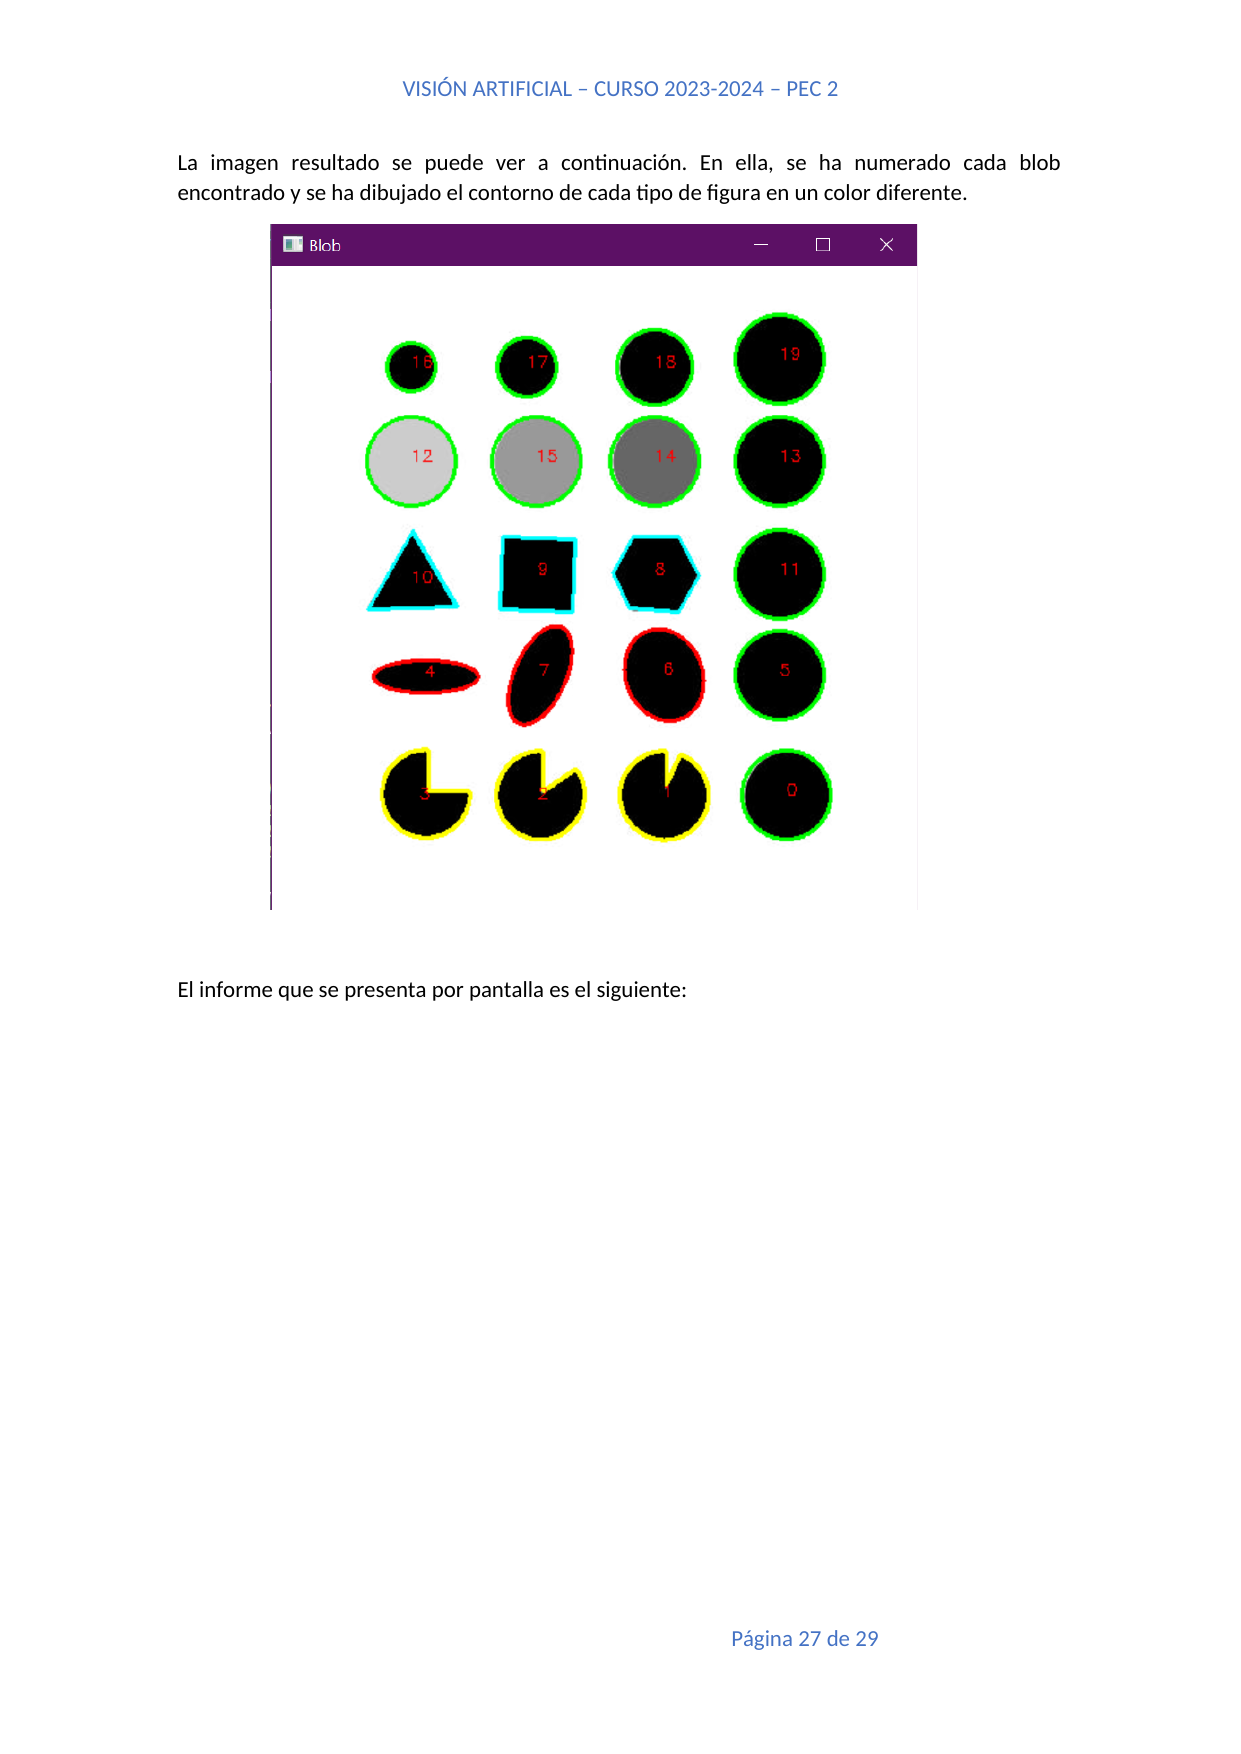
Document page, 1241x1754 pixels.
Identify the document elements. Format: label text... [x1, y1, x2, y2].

text El informe que se presenta por pantalla es el siguiente: [177, 975, 1063, 1003]
picture [270, 224, 918, 910]
text La imagen resultado se puede ver a continuación. En ella, se ha numerado cada blob encontrado y se ha dibujado el contorno de cada tipo de figura en un color diferente. [177, 148, 1063, 206]
